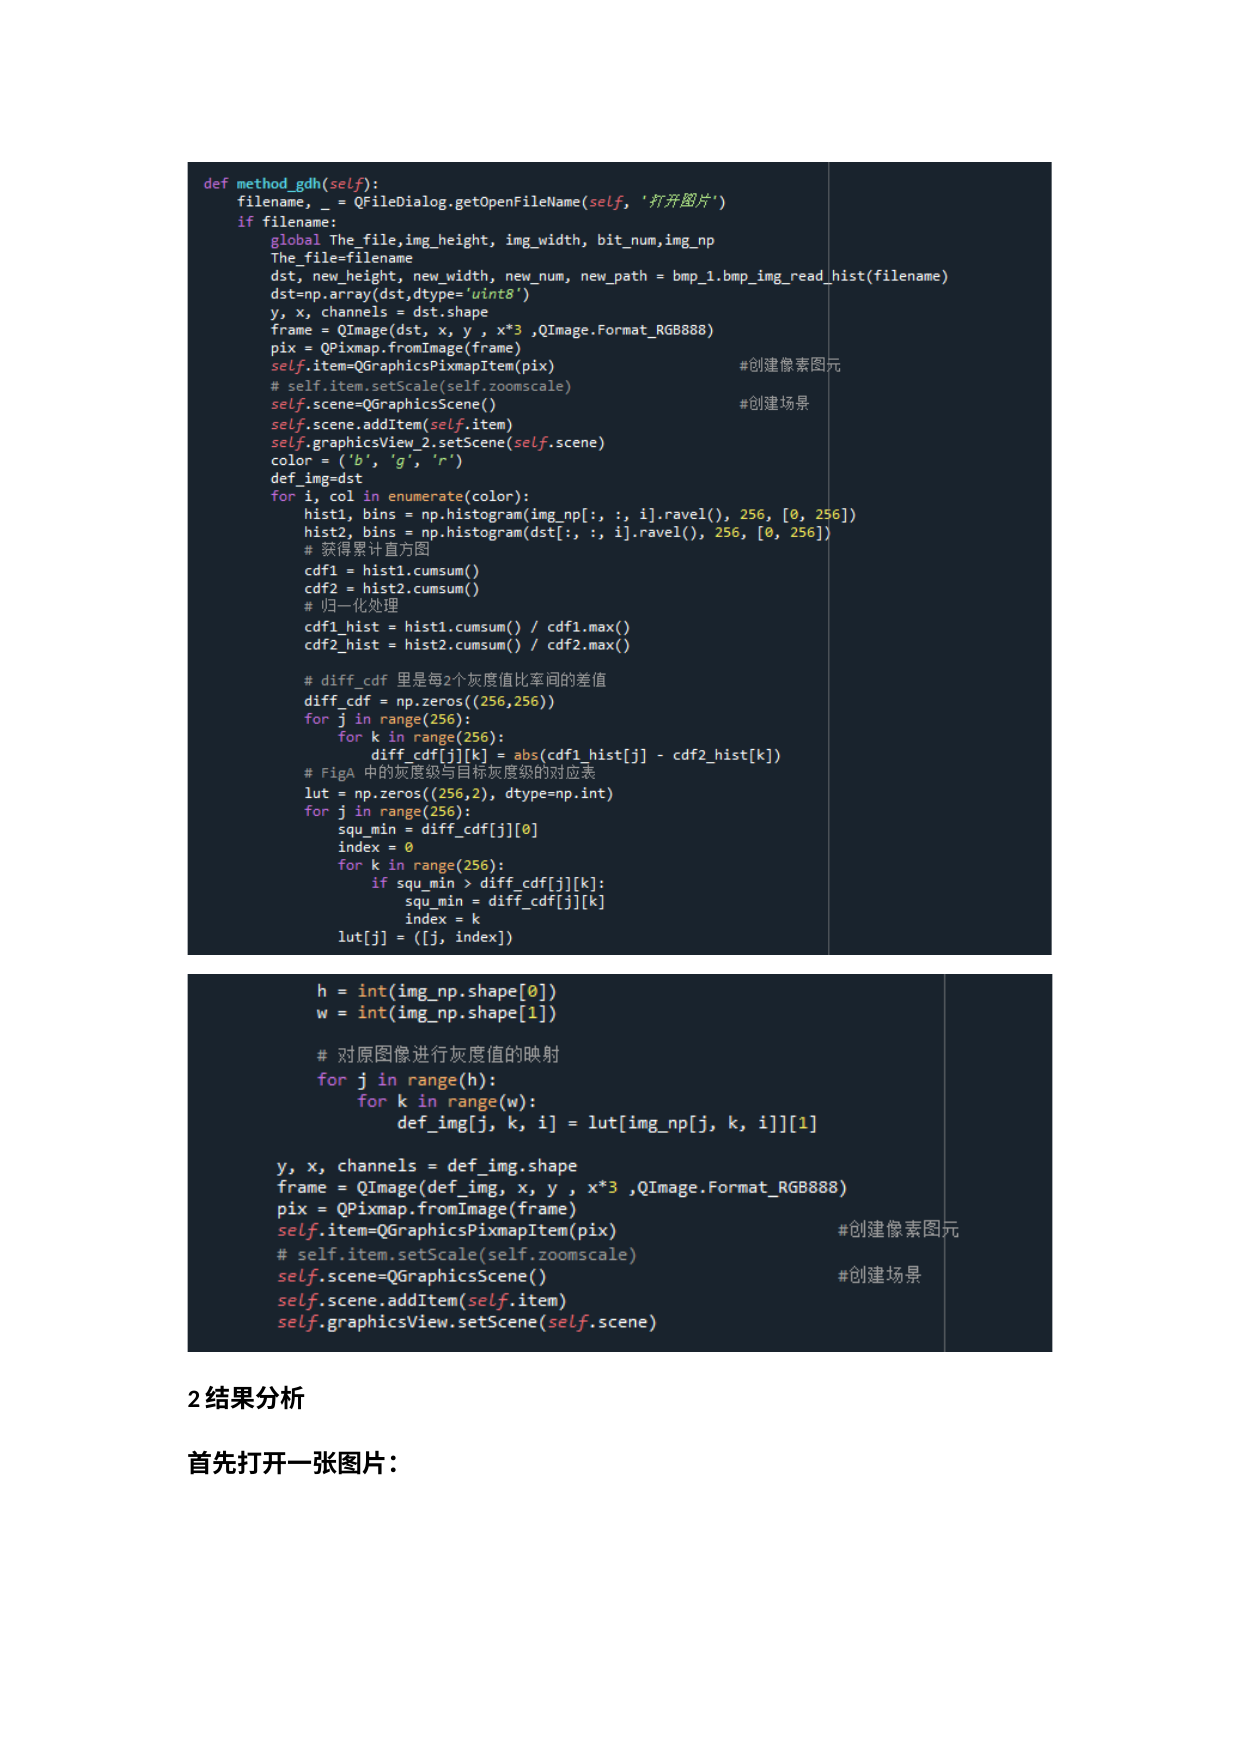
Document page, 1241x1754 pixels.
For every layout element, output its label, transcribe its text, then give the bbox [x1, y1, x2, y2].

list 首先打开一张图片： [187, 1429, 1053, 1494]
list 2结果分析 [187, 1364, 1053, 1429]
picture [187, 162, 1052, 955]
picture [187, 974, 1053, 1352]
